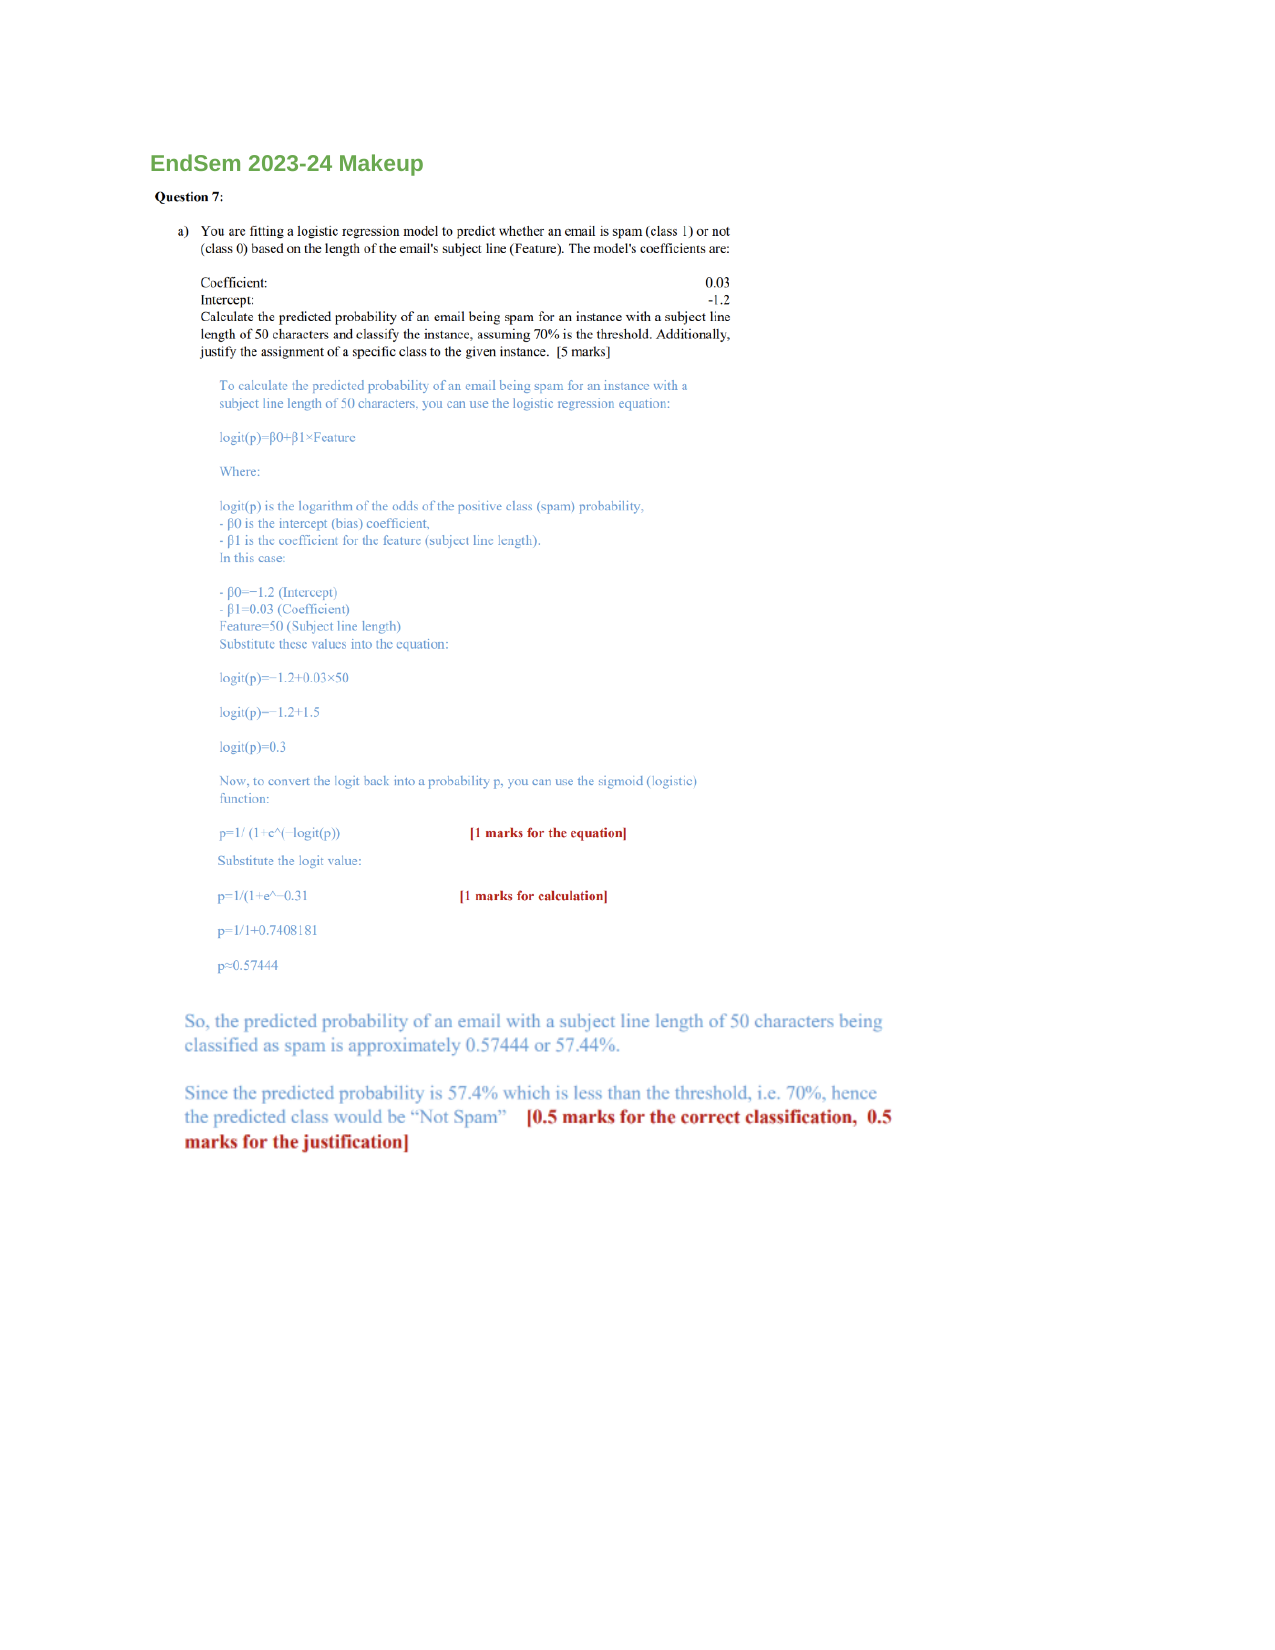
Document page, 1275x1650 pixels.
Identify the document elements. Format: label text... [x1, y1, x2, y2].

picture [150, 186, 736, 843]
picture [207, 852, 613, 989]
text EndSem 2023-24 Makeup [150, 150, 1125, 176]
picture [169, 998, 906, 1169]
